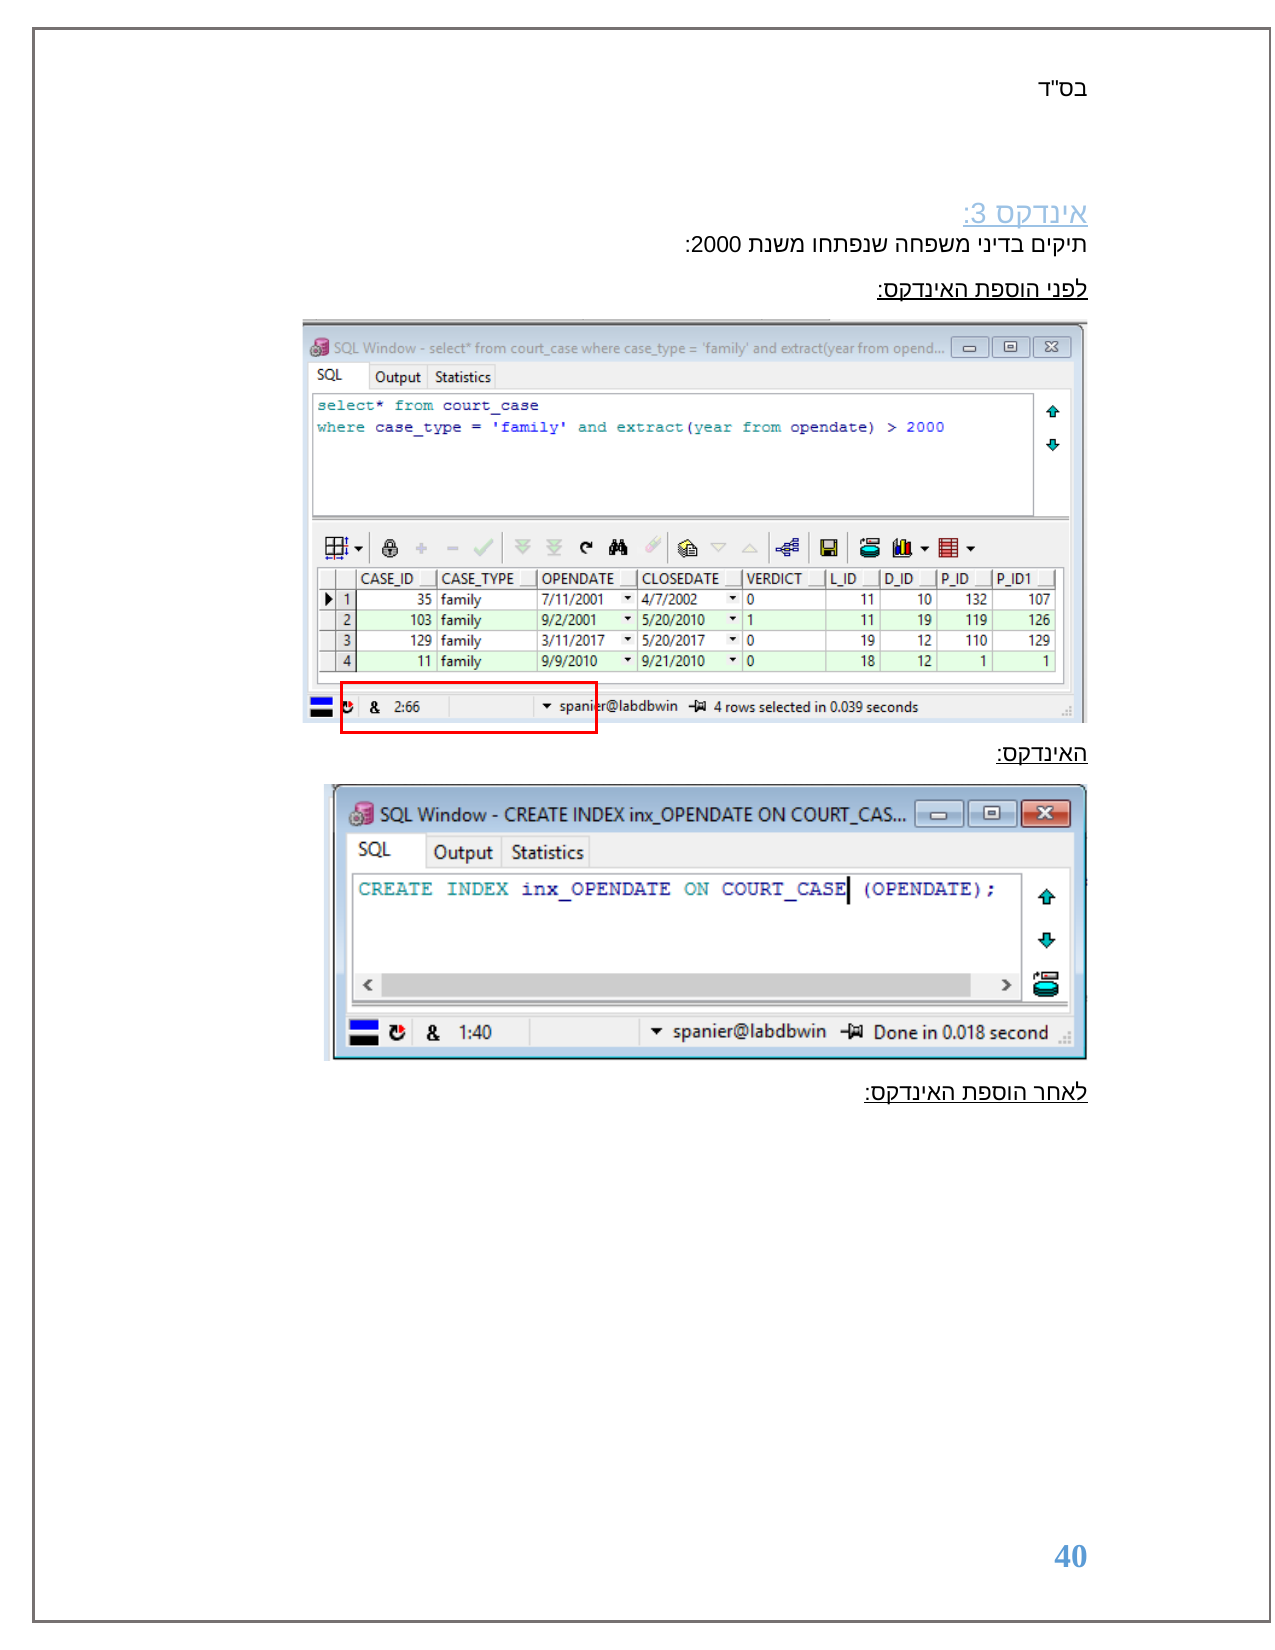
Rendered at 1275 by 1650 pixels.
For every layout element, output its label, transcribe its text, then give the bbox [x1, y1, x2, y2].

text תיקים בדיני משפחה שנפתחו משנת 2000: [187, 231, 1087, 258]
text לפני הוספת האינדקס: [187, 276, 1087, 302]
picture [343, 684, 595, 723]
text לאחר הוספת האינדקס: [187, 1079, 1087, 1105]
picture [323, 784, 1088, 1061]
text האינדקס: [187, 740, 1087, 767]
subtitle אינדקס 3: [187, 196, 1087, 229]
picture [302, 319, 1088, 723]
